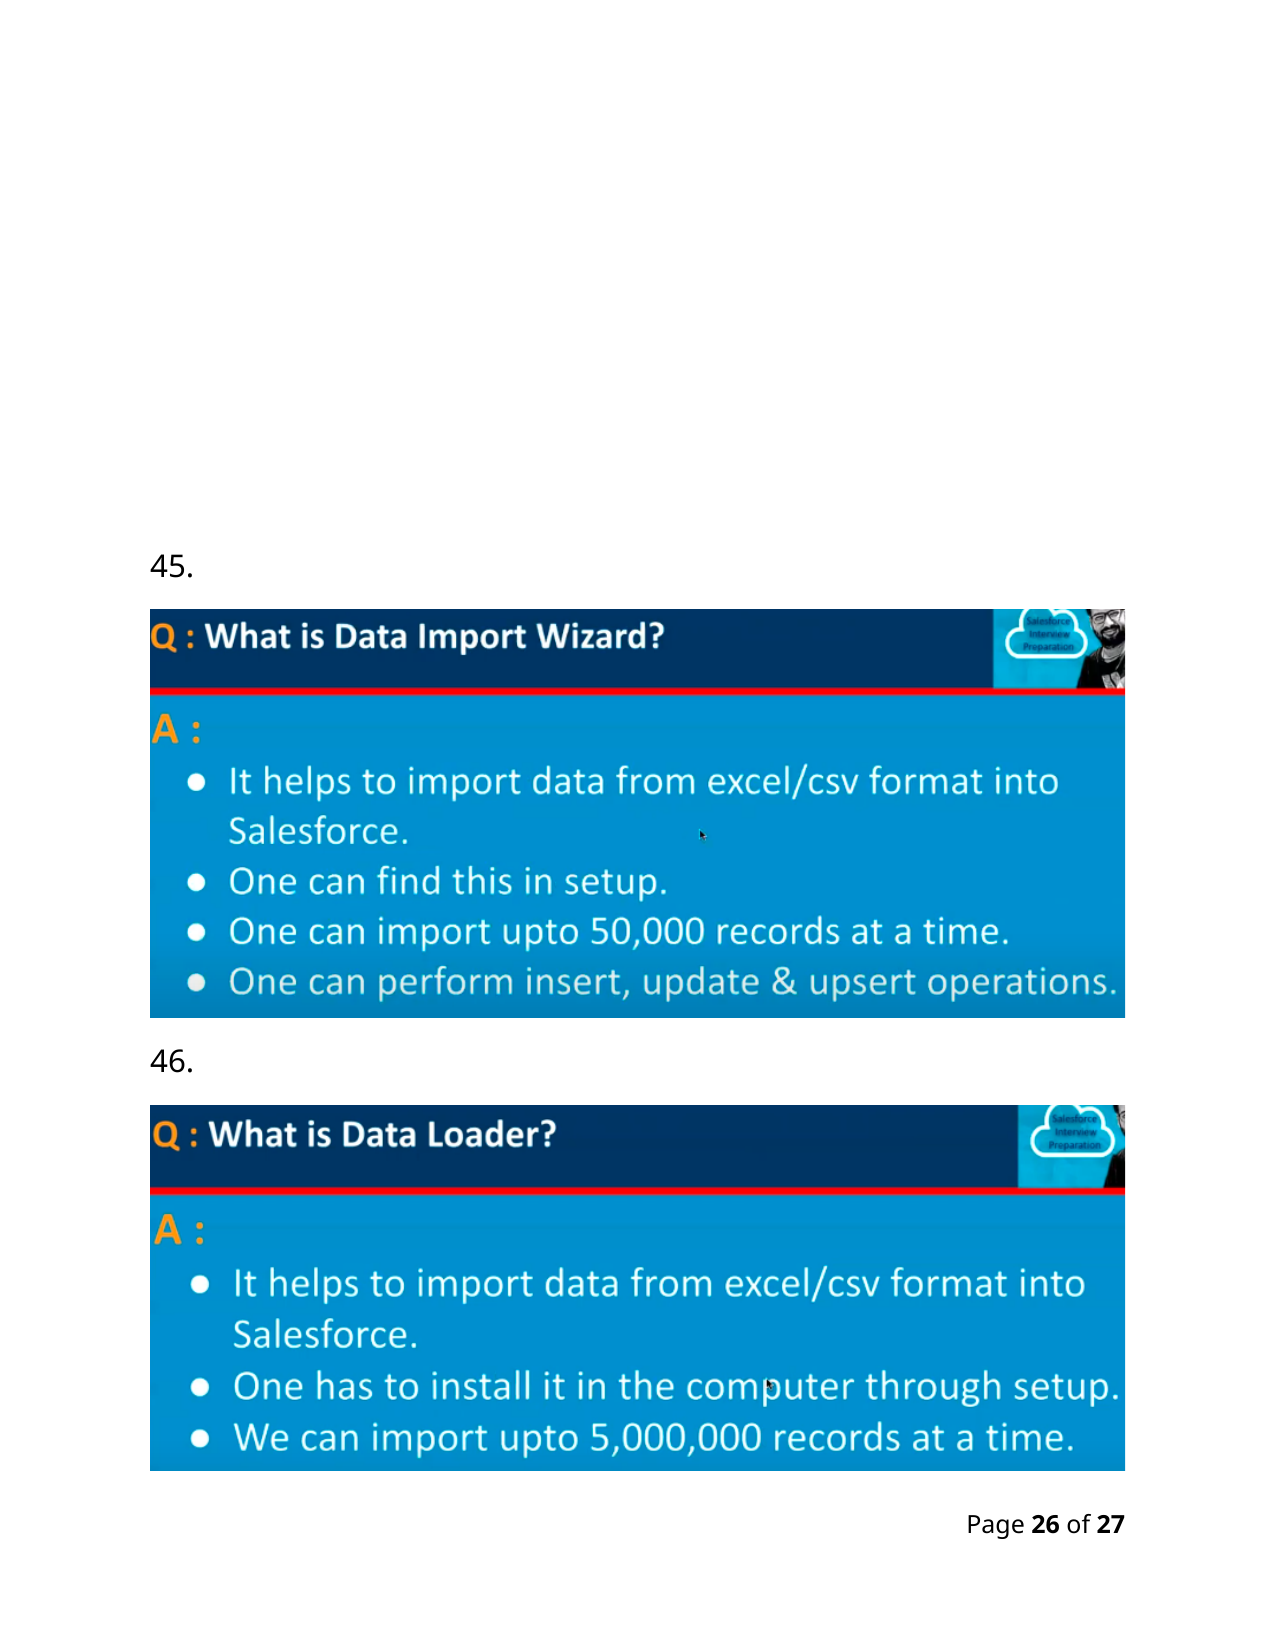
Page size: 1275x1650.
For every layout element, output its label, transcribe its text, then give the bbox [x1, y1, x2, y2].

picture [271, 1268, 286, 1296]
picture [400, 1379, 418, 1399]
picture [906, 775, 915, 793]
picture [1013, 1431, 1040, 1450]
picture [371, 1328, 385, 1347]
picture [402, 875, 417, 893]
picture [188, 773, 205, 790]
picture [582, 874, 598, 894]
picture [259, 975, 274, 993]
picture [422, 975, 432, 993]
picture [383, 1431, 411, 1450]
picture [769, 925, 787, 944]
picture [751, 925, 765, 944]
picture [324, 1276, 341, 1303]
picture [603, 1276, 617, 1296]
picture [197, 1237, 203, 1244]
picture [854, 975, 865, 994]
picture [300, 825, 312, 843]
text 45. [150, 544, 1125, 586]
picture [230, 818, 245, 843]
picture [360, 1379, 372, 1399]
picture [1026, 971, 1036, 994]
picture [470, 975, 480, 993]
picture [728, 971, 738, 994]
picture [644, 975, 660, 994]
picture [699, 1423, 717, 1450]
picture [328, 875, 342, 894]
picture [285, 1328, 301, 1347]
picture [499, 875, 511, 894]
picture [870, 766, 881, 793]
picture [851, 1431, 861, 1450]
picture [809, 775, 823, 794]
picture [949, 925, 976, 943]
picture [318, 1371, 334, 1398]
picture [972, 770, 981, 794]
picture [322, 1319, 332, 1347]
picture [1091, 1379, 1108, 1406]
picture [617, 766, 627, 793]
picture [501, 1431, 517, 1450]
picture [453, 774, 469, 801]
picture [943, 1276, 971, 1296]
picture [828, 1431, 845, 1450]
picture [620, 1375, 630, 1399]
picture [994, 975, 1004, 993]
picture [454, 870, 463, 894]
picture [953, 774, 967, 794]
picture [423, 866, 439, 894]
picture [230, 968, 253, 994]
picture [524, 1431, 541, 1457]
picture [706, 1379, 724, 1399]
picture [645, 1423, 663, 1450]
picture [871, 921, 881, 944]
picture [317, 774, 334, 800]
picture [264, 1379, 280, 1399]
picture [941, 1380, 957, 1399]
picture [358, 1328, 368, 1347]
picture [764, 1276, 778, 1296]
picture [933, 1427, 943, 1450]
picture [1051, 1272, 1062, 1296]
picture [386, 1375, 396, 1399]
picture [793, 765, 807, 798]
picture [1069, 1380, 1084, 1399]
picture [249, 825, 263, 844]
picture [348, 875, 363, 893]
picture [320, 1431, 335, 1450]
picture [905, 1379, 915, 1398]
picture [687, 917, 704, 944]
picture [709, 774, 725, 794]
picture [447, 975, 465, 994]
picture [783, 1276, 799, 1296]
picture [386, 1276, 403, 1296]
picture [747, 1277, 760, 1296]
picture [612, 917, 629, 944]
picture [364, 770, 373, 794]
picture [589, 774, 603, 794]
picture [559, 1431, 577, 1450]
picture [155, 1214, 181, 1244]
picture [302, 1431, 316, 1450]
picture [667, 975, 682, 1001]
picture [231, 917, 253, 944]
picture [632, 775, 641, 793]
picture [1032, 1379, 1049, 1399]
picture [191, 1378, 208, 1396]
picture [279, 825, 295, 843]
picture [418, 1431, 434, 1458]
picture [853, 925, 867, 944]
picture [972, 975, 988, 994]
picture [1050, 975, 1068, 994]
picture [241, 771, 250, 794]
picture [867, 1375, 877, 1399]
picture [546, 1268, 563, 1296]
picture [378, 866, 388, 893]
picture [1066, 1276, 1084, 1296]
picture [985, 1371, 1000, 1399]
picture [485, 975, 512, 993]
picture [335, 1328, 353, 1347]
picture [351, 825, 360, 843]
picture [420, 775, 446, 793]
picture [479, 921, 490, 944]
picture [338, 774, 350, 794]
picture [742, 975, 758, 994]
picture [422, 925, 439, 950]
picture [918, 1379, 936, 1399]
picture [188, 974, 205, 991]
picture [188, 873, 205, 891]
picture [328, 825, 345, 843]
picture [315, 816, 325, 843]
picture [371, 1272, 382, 1296]
picture [786, 1380, 802, 1399]
picture [773, 967, 796, 994]
picture [746, 774, 759, 794]
picture [435, 967, 445, 993]
picture [957, 1431, 972, 1450]
picture [188, 923, 205, 941]
picture [1074, 975, 1089, 993]
picture [537, 975, 553, 993]
picture [554, 1375, 564, 1399]
picture [905, 970, 915, 994]
picture [465, 1379, 477, 1399]
picture [510, 770, 520, 794]
picture [545, 1380, 549, 1398]
picture [508, 1276, 518, 1295]
picture [556, 774, 569, 794]
picture [280, 975, 296, 994]
picture [259, 874, 274, 893]
picture [310, 925, 323, 944]
picture [721, 1423, 739, 1450]
picture [842, 775, 857, 794]
picture [280, 925, 296, 944]
picture [463, 1431, 473, 1450]
picture [644, 774, 662, 794]
picture [546, 921, 556, 944]
picture [688, 1379, 701, 1399]
picture [270, 816, 274, 843]
picture [377, 774, 395, 794]
picture [729, 1379, 757, 1399]
picture [485, 1276, 503, 1296]
picture [380, 975, 396, 1001]
picture [1052, 1375, 1063, 1399]
picture [924, 921, 934, 944]
picture [292, 1276, 309, 1296]
picture [688, 1447, 694, 1456]
picture [987, 1426, 997, 1450]
picture [342, 1431, 357, 1450]
picture [883, 774, 900, 794]
picture [348, 925, 363, 944]
picture [952, 975, 968, 1001]
picture [574, 975, 590, 994]
picture [1005, 609, 1089, 659]
picture [892, 975, 902, 993]
picture [1007, 975, 1021, 994]
picture [150, 1105, 1125, 1196]
picture [1006, 774, 1022, 793]
picture [892, 1268, 903, 1295]
picture [822, 1379, 837, 1399]
picture [618, 876, 633, 894]
picture [339, 1379, 354, 1399]
picture [644, 917, 661, 944]
picture [718, 925, 728, 943]
picture [593, 918, 607, 944]
picture [429, 1276, 457, 1296]
picture [327, 975, 342, 994]
picture [504, 925, 519, 944]
picture [150, 609, 1125, 696]
picture [521, 1272, 532, 1296]
picture [632, 1268, 643, 1296]
picture [286, 774, 302, 794]
picture [976, 1276, 991, 1296]
picture [962, 1379, 979, 1406]
picture [480, 1375, 491, 1399]
picture [811, 975, 826, 994]
picture [254, 1328, 269, 1347]
picture [657, 1379, 673, 1399]
picture [310, 875, 323, 894]
picture [982, 925, 998, 944]
picture [469, 866, 484, 893]
picture [497, 775, 506, 794]
picture [609, 971, 619, 994]
picture [400, 975, 416, 994]
picture [864, 1422, 881, 1450]
picture [545, 1426, 555, 1450]
picture [310, 975, 323, 994]
picture [476, 1427, 486, 1450]
picture [647, 1276, 656, 1296]
picture [731, 925, 747, 944]
picture [439, 1431, 457, 1450]
picture [389, 1328, 406, 1347]
picture [789, 1431, 805, 1450]
picture [588, 1272, 598, 1296]
picture [827, 925, 839, 944]
picture [1094, 975, 1106, 994]
picture [589, 1379, 604, 1399]
picture [844, 1379, 853, 1399]
picture [928, 1276, 938, 1296]
picture [348, 975, 363, 993]
picture [640, 875, 656, 901]
picture [742, 1423, 760, 1450]
picture [245, 1272, 256, 1296]
picture [259, 925, 274, 943]
picture [280, 874, 296, 894]
picture [882, 1371, 898, 1399]
picture [231, 868, 253, 894]
picture [235, 1372, 258, 1399]
picture [1030, 1105, 1116, 1158]
picture [569, 1276, 583, 1296]
picture [863, 1277, 879, 1296]
picture [726, 1276, 743, 1296]
picture [536, 874, 551, 893]
picture [660, 1276, 678, 1296]
picture [665, 917, 682, 944]
picture [306, 1328, 318, 1347]
picture [443, 1379, 459, 1399]
picture [575, 770, 584, 794]
picture [667, 1423, 685, 1450]
picture [602, 870, 612, 894]
picture [895, 925, 910, 944]
picture [558, 975, 570, 994]
picture [271, 1431, 288, 1450]
picture [920, 774, 947, 793]
text 46. [150, 1039, 1125, 1082]
picture [870, 975, 886, 994]
picture [709, 975, 724, 994]
picture [560, 925, 578, 944]
picture [534, 766, 550, 794]
picture [443, 925, 460, 944]
picture [793, 925, 802, 944]
picture [346, 1276, 357, 1296]
picture [848, 1276, 860, 1296]
picture [467, 925, 476, 944]
picture [327, 925, 342, 944]
picture [566, 874, 578, 894]
picture [827, 774, 839, 794]
picture [197, 1222, 203, 1229]
picture [463, 1276, 479, 1303]
picture [805, 916, 821, 944]
picture [526, 925, 542, 950]
picture [810, 1431, 824, 1450]
picture [683, 1276, 711, 1296]
picture [592, 1424, 608, 1450]
picture [623, 1423, 641, 1450]
picture [235, 1424, 268, 1450]
picture [1046, 1431, 1063, 1450]
picture [152, 714, 178, 743]
picture [596, 975, 606, 993]
picture [764, 1379, 780, 1406]
picture [266, 766, 281, 793]
picture [776, 1431, 785, 1450]
picture [1041, 976, 1045, 993]
picture [929, 975, 946, 994]
picture [687, 967, 704, 994]
picture [996, 1272, 1006, 1296]
picture [363, 825, 377, 843]
picture [904, 1276, 922, 1296]
picture [191, 1430, 208, 1447]
picture [887, 1431, 899, 1450]
picture [667, 774, 694, 794]
picture [1032, 1276, 1047, 1296]
picture [613, 1447, 618, 1456]
picture [389, 925, 416, 944]
picture [1026, 771, 1036, 794]
picture [1015, 1379, 1027, 1399]
picture [1040, 774, 1057, 794]
picture [636, 1371, 651, 1399]
picture [191, 1276, 208, 1293]
picture [764, 774, 780, 794]
picture [812, 1267, 826, 1301]
picture [829, 1276, 843, 1296]
picture [381, 825, 397, 844]
picture [833, 975, 849, 1001]
picture [494, 1379, 509, 1399]
picture [1114, 1105, 1125, 1132]
picture [474, 774, 491, 794]
picture [807, 1375, 817, 1399]
picture [286, 1379, 302, 1399]
picture [235, 1321, 250, 1347]
picture [729, 775, 742, 794]
picture [914, 1431, 928, 1450]
